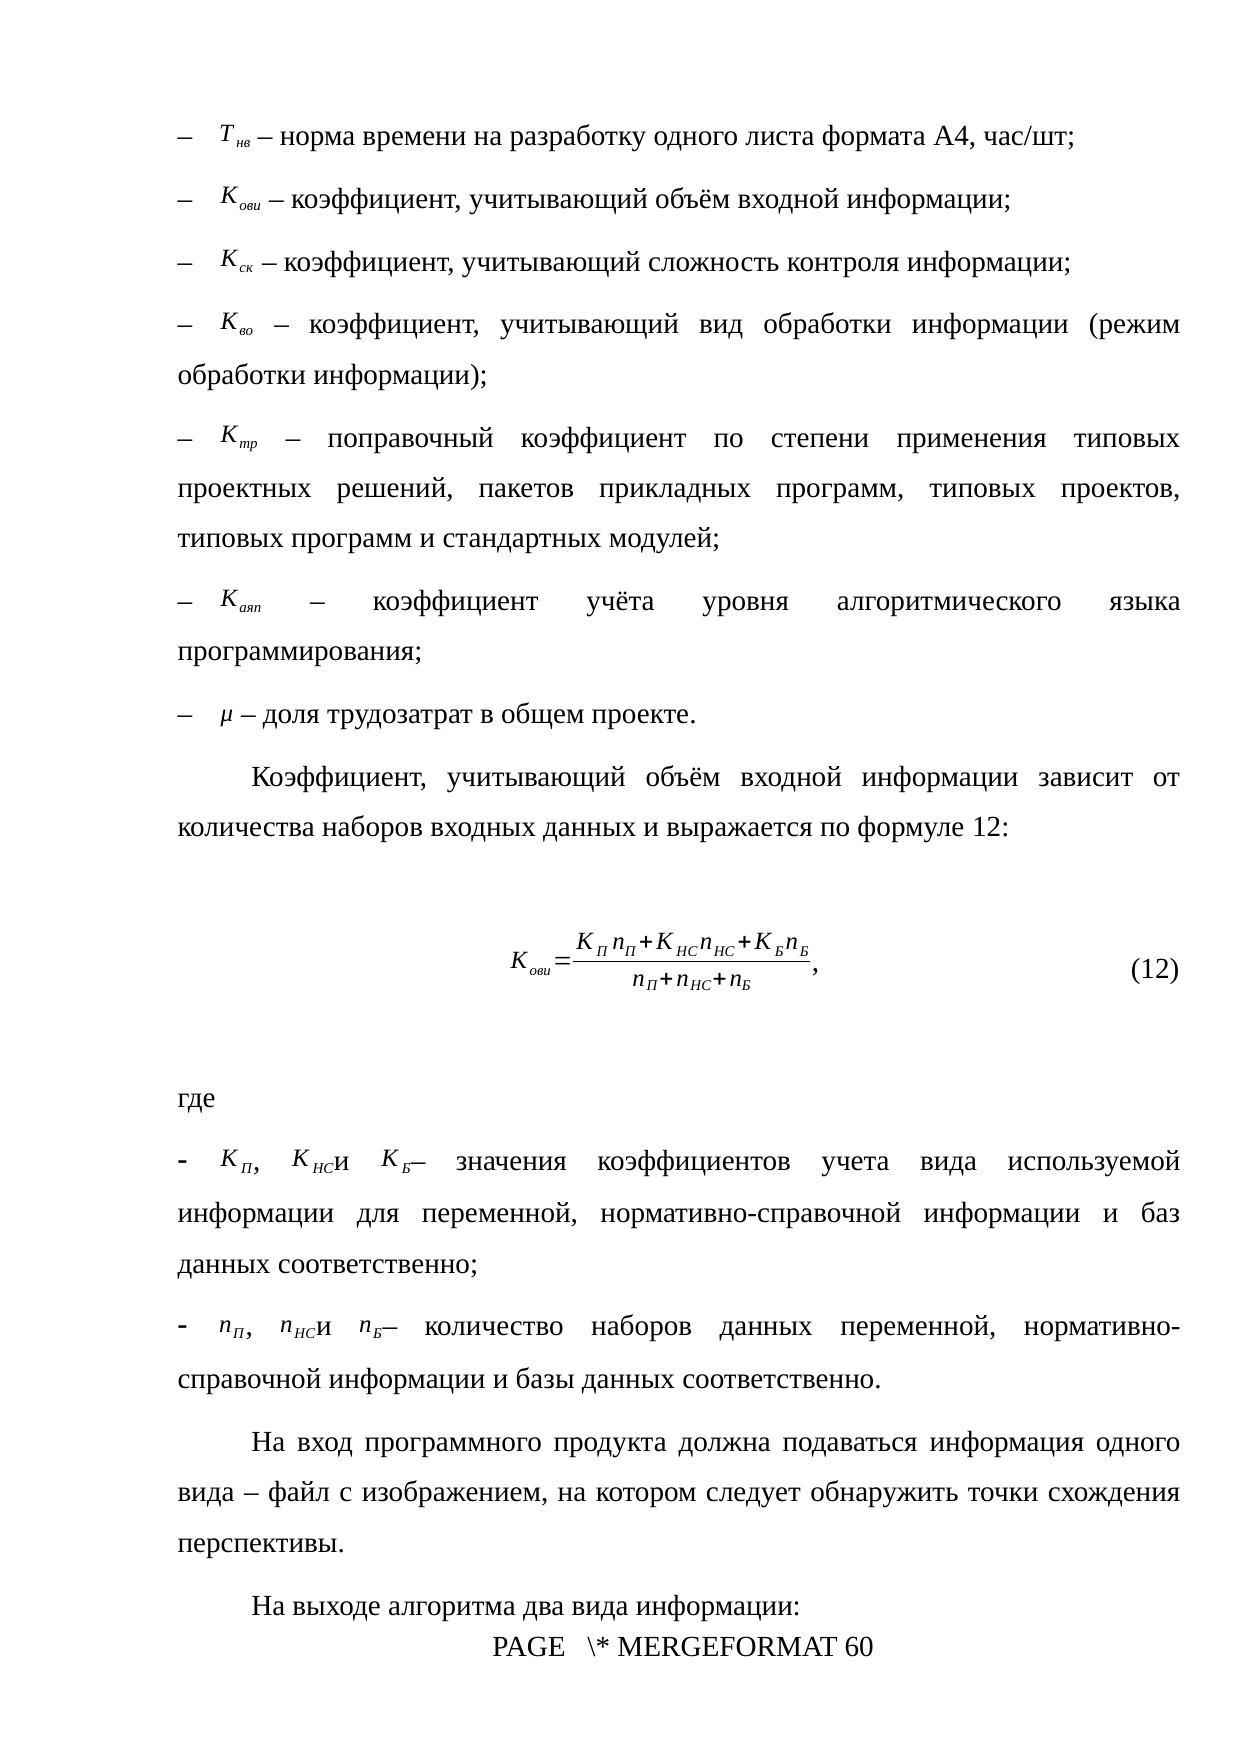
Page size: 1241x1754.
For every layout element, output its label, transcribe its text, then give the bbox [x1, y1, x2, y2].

list – доля трудозатрат в общем проекте. [177, 696, 1181, 730]
list , и – значения коэффициентов учета вида используемой информации для переменной, нормативно-справочной информации и баз данных соответственно; [177, 1143, 1181, 1279]
list – коэффициент, учитывающий объём входной информации; [177, 181, 1181, 214]
list – коэффициент, учитывающий сложность контроля информации; [177, 244, 1181, 277]
text На выходе алгоритма два вида информации: [177, 1588, 1181, 1621]
table_header (12) [1073, 923, 1185, 1029]
list , и – количество наборов данных переменной, нормативно-справочной информации и базы данных соответственно. [177, 1308, 1181, 1395]
text где [177, 1080, 1181, 1113]
list – норма времени на разработку одного листа формата А4, час/шт; [177, 118, 1181, 152]
text Коэффициент, учитывающий объём входной информации зависит от количества наборов входных данных и выражается по формуле 12: [177, 759, 1181, 843]
table_header , [181, 923, 1073, 1029]
list – коэффициент, учитывающий вид обработки информации (режим обработки информации); [177, 307, 1181, 390]
list – коэффициент учёта уровня алгоритмического языка программирования; [177, 583, 1181, 667]
list – поправочный коэффициент по степени применения типовых проектных решений, пакетов прикладных программ, типовых проектов, типовых программ и стандартных модулей; [177, 420, 1181, 554]
text На вход программного продукта должна подаваться информация одного вида – файл с изображением, на котором следует обнаружить точки схождения перспективы. [177, 1424, 1181, 1558]
